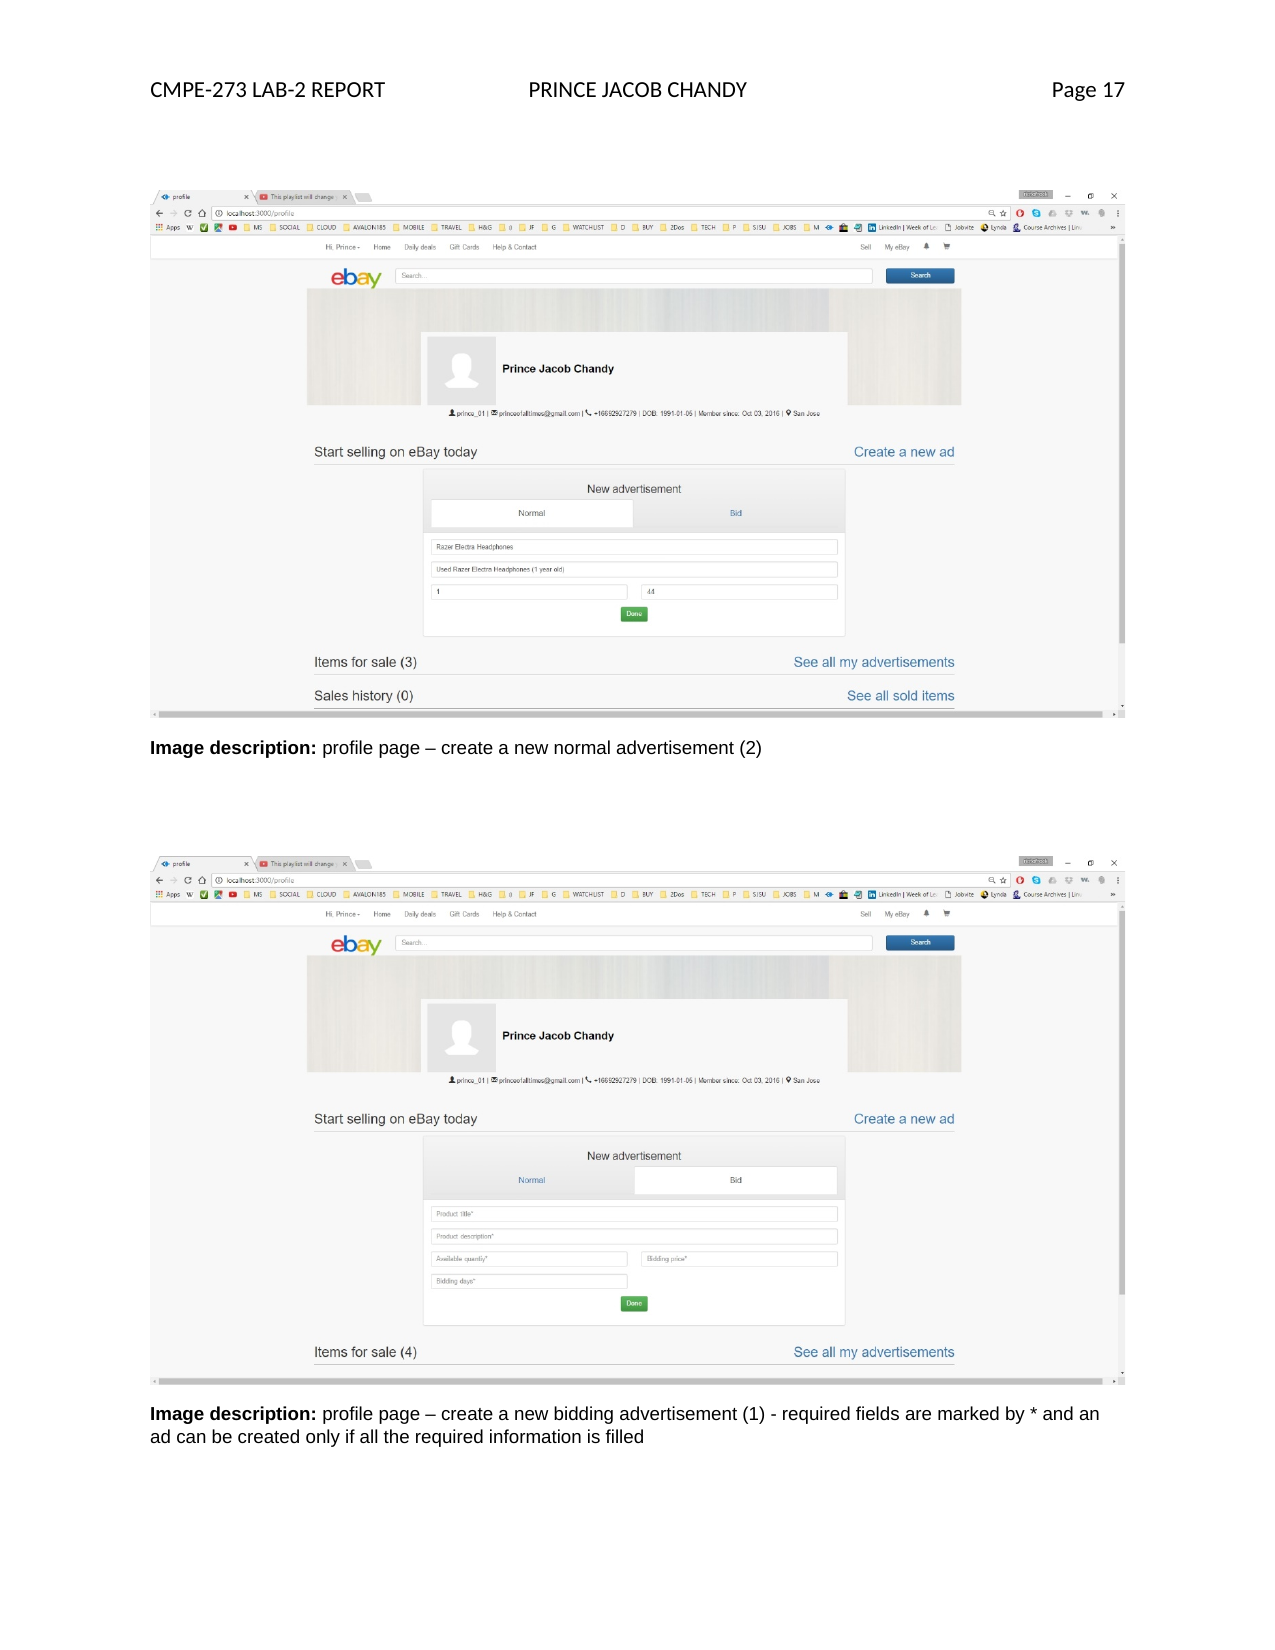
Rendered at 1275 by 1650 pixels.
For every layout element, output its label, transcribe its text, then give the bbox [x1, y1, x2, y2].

picture [150, 856, 1125, 1385]
text Image description: profile page – create a new normal advertisement (2) [150, 737, 1125, 758]
picture [150, 190, 1125, 718]
text Image description: profile page – create a new bidding advertisement (1) - required fields are marked by * and an ad can be created only if all the required information is filled [150, 1403, 1125, 1448]
